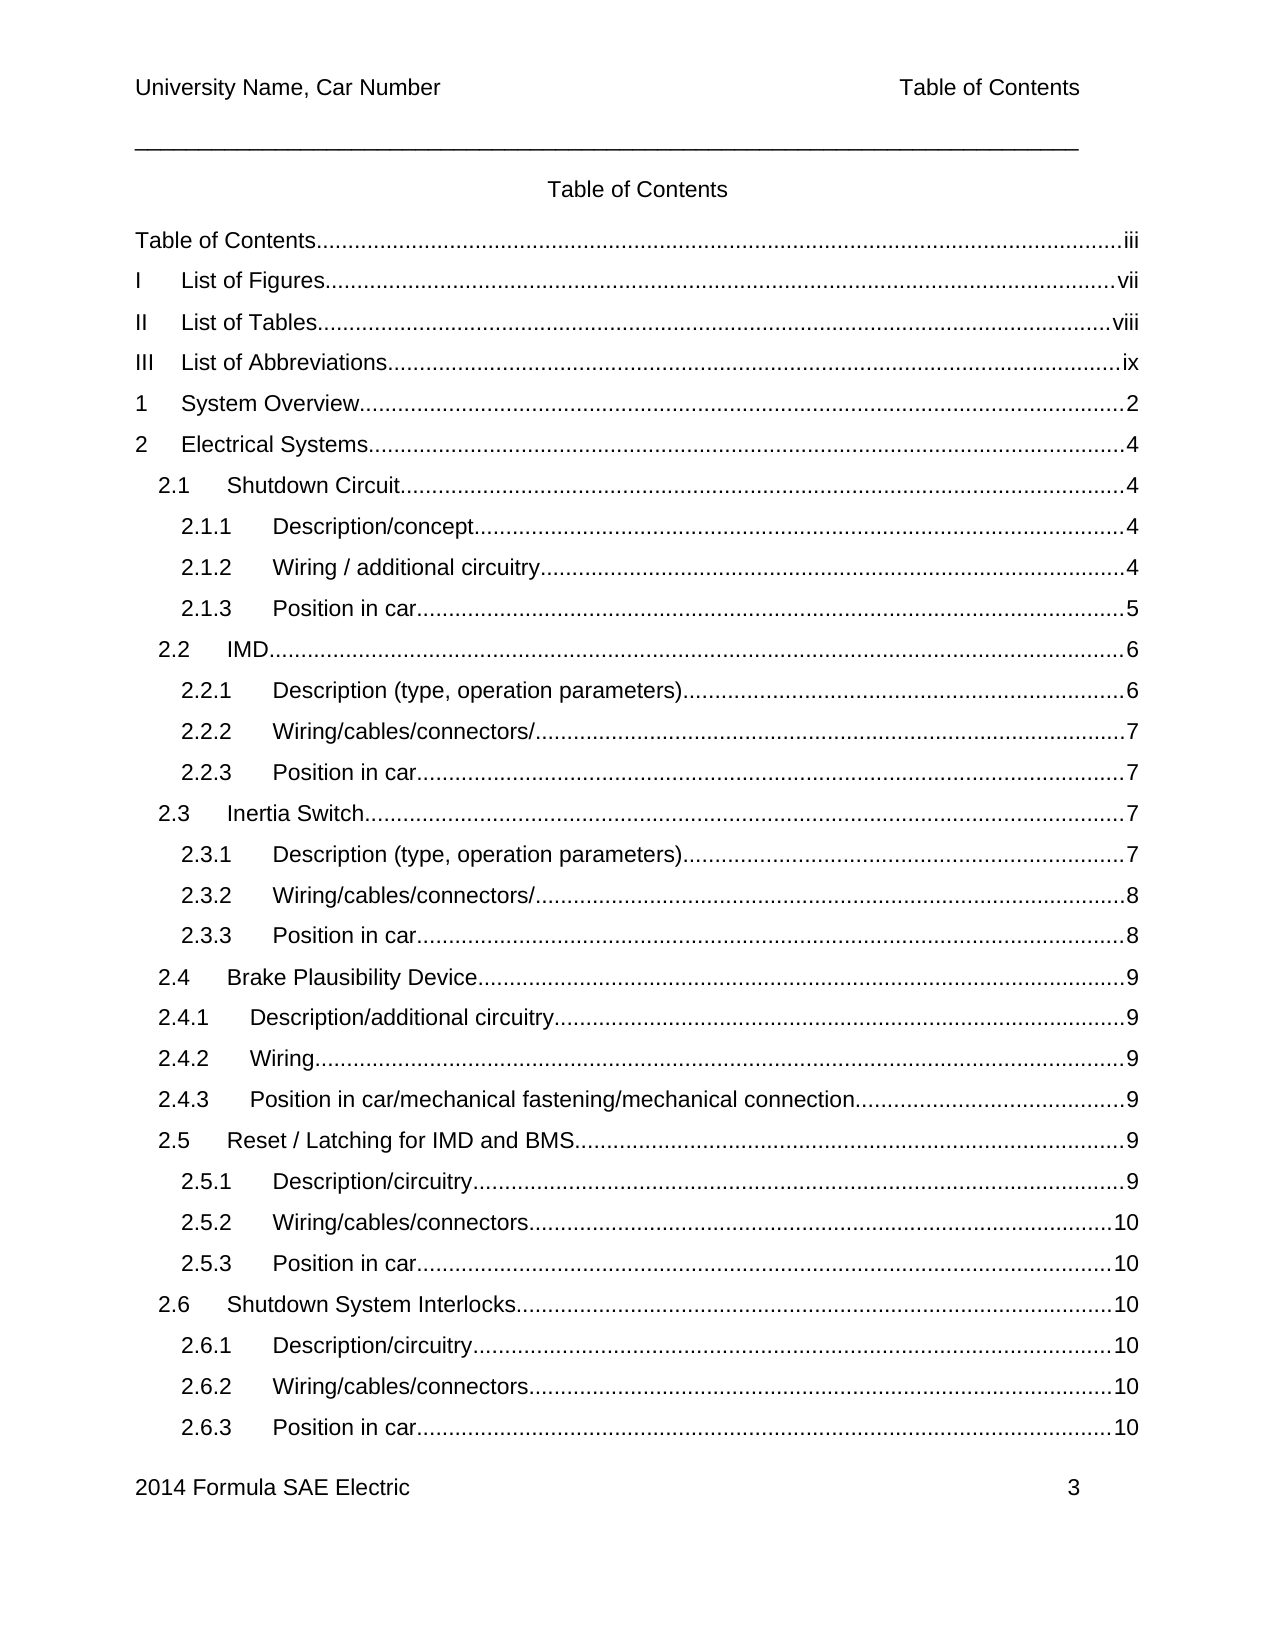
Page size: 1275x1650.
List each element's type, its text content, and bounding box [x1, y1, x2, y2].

text 2.1.2 Wiring / additional circuitry 4 [181, 554, 1140, 580]
text 2.4.3 Position in car/mechanical fastening/mechanical connection 9 [158, 1086, 1140, 1113]
text 2.3.1 Description (type, operation parameters) 7 [181, 841, 1140, 867]
text 2.3.2 Wiring/cables/connectors/ 8 [181, 882, 1140, 908]
text 2.1 Shutdown Circuit 4 [158, 472, 1140, 498]
text 2.5.2 Wiring/cables/connectors 10 [181, 1209, 1140, 1235]
text 2.3.3 Position in car 8 [181, 922, 1140, 949]
text 2.4.1 Description/additional circuitry 9 [158, 1004, 1140, 1031]
text 2.4.2 Wiring 9 [158, 1045, 1140, 1072]
text 2 Electrical Systems 4 [135, 431, 1140, 458]
text 2.5.1 Description/circuitry 9 [181, 1168, 1140, 1194]
text 2.5.3 Position in car 10 [181, 1250, 1140, 1276]
text 2.6.2 Wiring/cables/connectors 10 [181, 1373, 1140, 1399]
text 2.2.2 Wiring/cables/connectors/ 7 [181, 718, 1140, 744]
text 2.6.1 Description/circuitry 10 [181, 1332, 1140, 1358]
text 2.1.1 Description/concept 4 [181, 513, 1140, 539]
text I List of Figures vii [135, 267, 1140, 294]
text II List of Tables viii [135, 308, 1140, 335]
text 2.6 Shutdown System Interlocks 10 [158, 1291, 1140, 1317]
text 2.5 Reset / Latching for IMD and BMS 9 [158, 1127, 1140, 1153]
text 2.3 Inertia Switch 7 [158, 800, 1140, 826]
text III List of Abbreviations ix [135, 349, 1140, 376]
text 2.4 Brake Plausibility Device 9 [158, 963, 1140, 990]
text 1 System Overview 2 [135, 390, 1140, 417]
text 2.2.3 Position in car 7 [181, 759, 1140, 785]
subtitle Table of Contents [135, 176, 1140, 202]
text 2.6.3 Position in car 10 [181, 1414, 1140, 1440]
text 2.1.3 Position in car 5 [181, 595, 1140, 621]
text 2.2.1 Description (type, operation parameters) 6 [181, 677, 1140, 703]
text Table of Contents iii [135, 227, 1140, 253]
text 2.2 IMD 6 [158, 636, 1140, 662]
